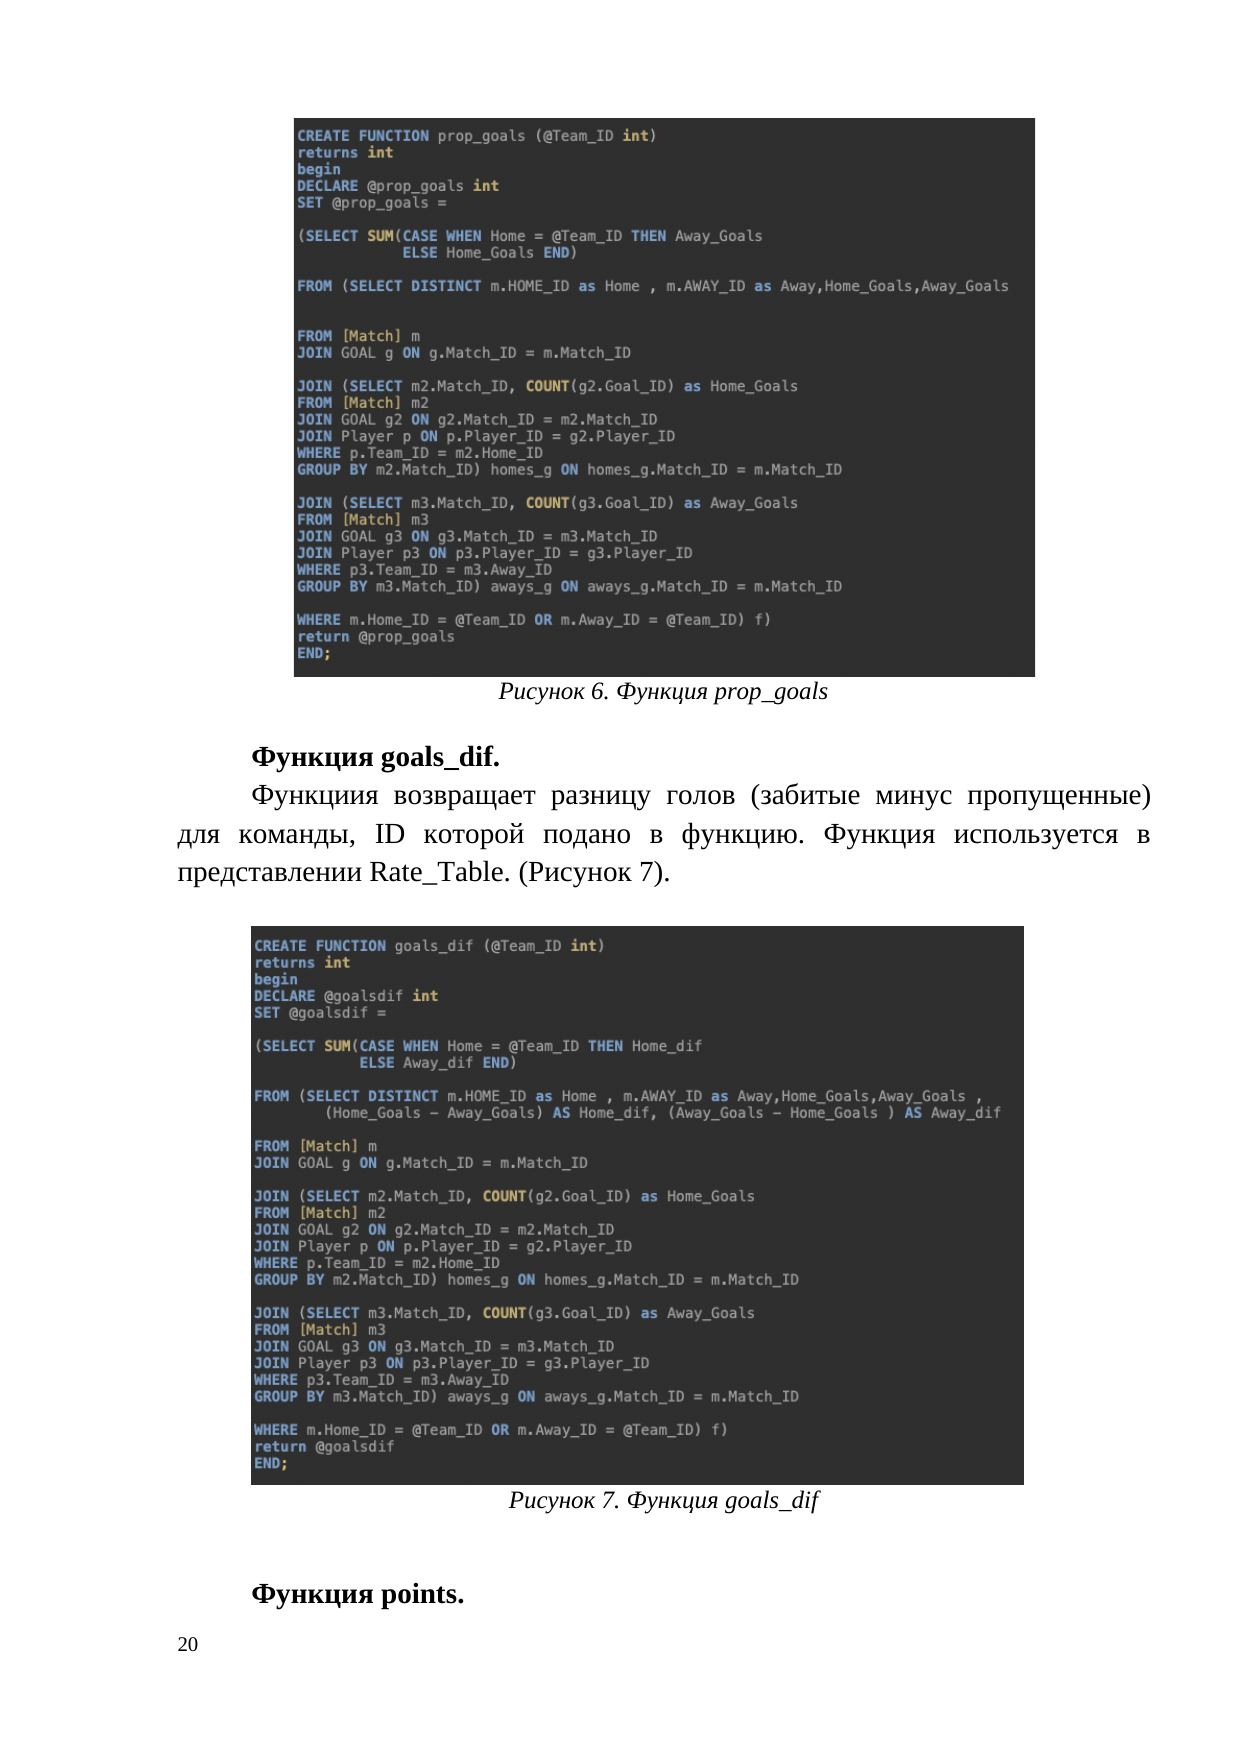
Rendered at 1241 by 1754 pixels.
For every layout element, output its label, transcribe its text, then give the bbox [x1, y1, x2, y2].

text Функция goals_dif. [177, 739, 1152, 772]
text Функциия возвращает разницу голов (забитые минус пропущенные) для команды, ID которой подано в функцию. Функция используется в представлении Rate_Table. (Рисунок 7). [177, 777, 1152, 888]
picture [251, 926, 1024, 1485]
text Рисунок 6. Функция prop_goals [177, 676, 1152, 705]
text Функция points. [177, 1576, 1152, 1609]
picture [293, 118, 1036, 677]
text Рисунок 7. Функция goals_dif [177, 1485, 1152, 1513]
